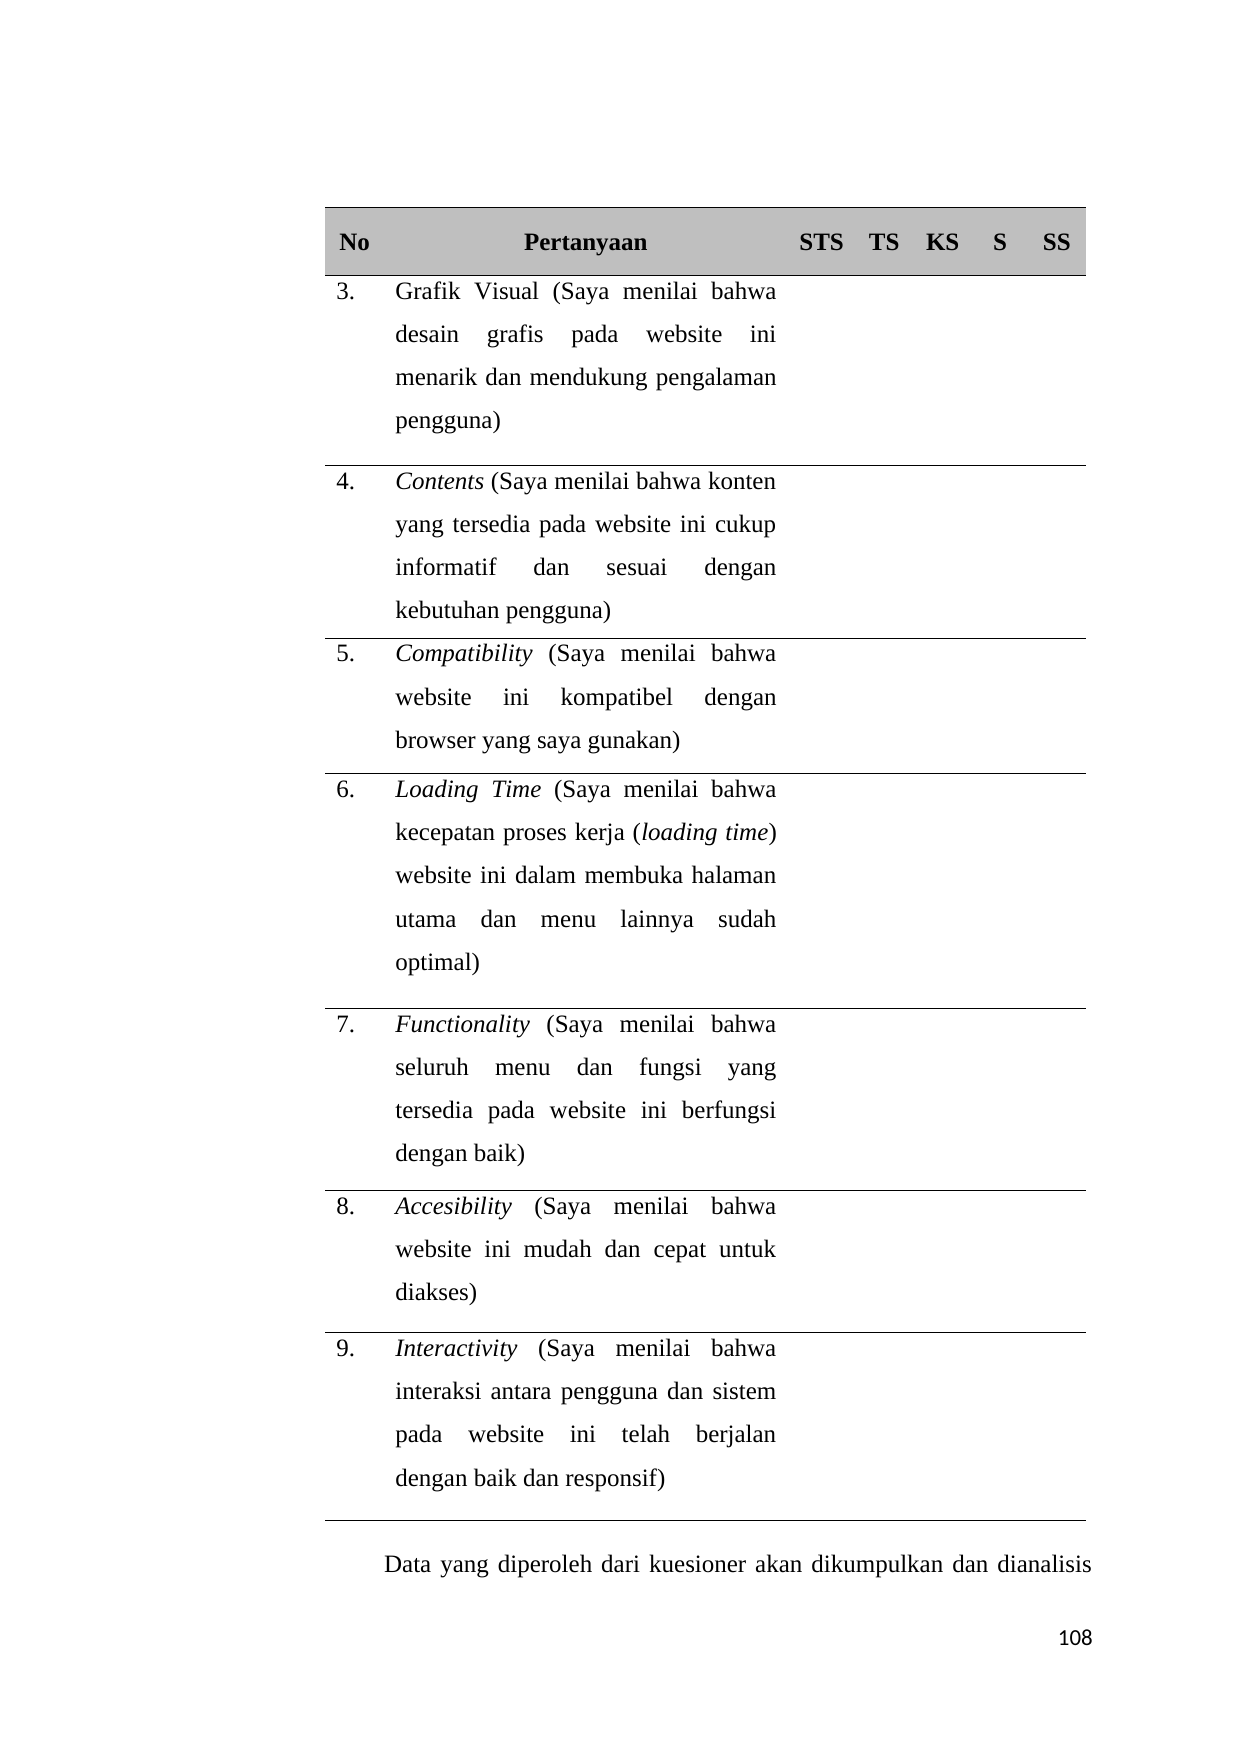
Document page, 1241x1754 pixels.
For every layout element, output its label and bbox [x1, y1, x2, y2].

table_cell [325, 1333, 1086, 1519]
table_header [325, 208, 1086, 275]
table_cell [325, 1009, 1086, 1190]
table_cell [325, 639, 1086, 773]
text [325, 1549, 1092, 1578]
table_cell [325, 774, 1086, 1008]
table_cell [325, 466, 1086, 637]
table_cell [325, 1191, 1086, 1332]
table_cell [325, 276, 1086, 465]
